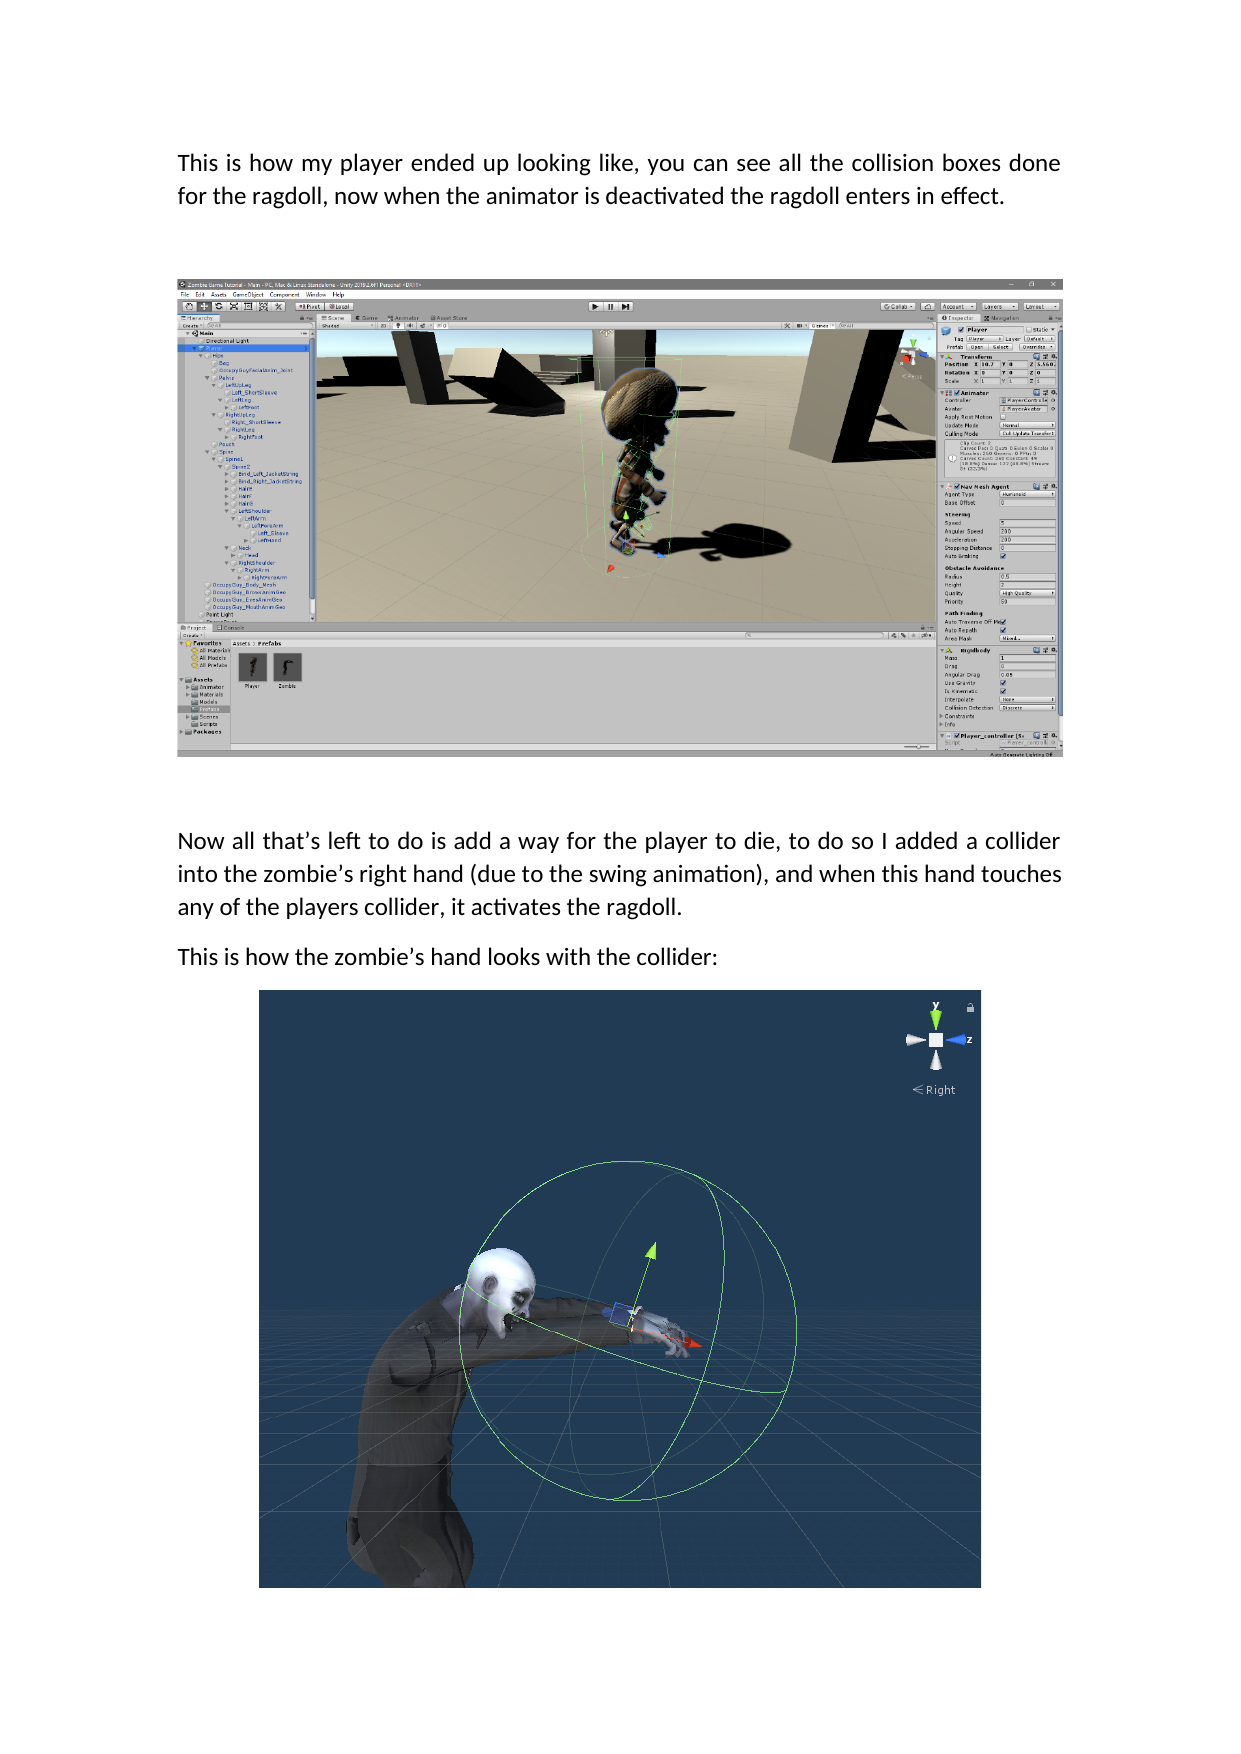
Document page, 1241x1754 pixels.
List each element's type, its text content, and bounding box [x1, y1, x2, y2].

text Now all that’s left to do is add a way for the player to die, to do so I added a collider into the zombie’s right hand (due to the swing animation), and when this hand touches any of the players collider, it activates the ragdoll. [177, 825, 1063, 922]
text This is how the zombie’s hand looks with the collider: [177, 941, 1063, 971]
text This is how my player ended up looking like, you can see all the collision boxes done for the ragdoll, now when the animator is deactivated the ragdoll enters in effect. [177, 148, 1063, 211]
picture [177, 279, 1063, 757]
